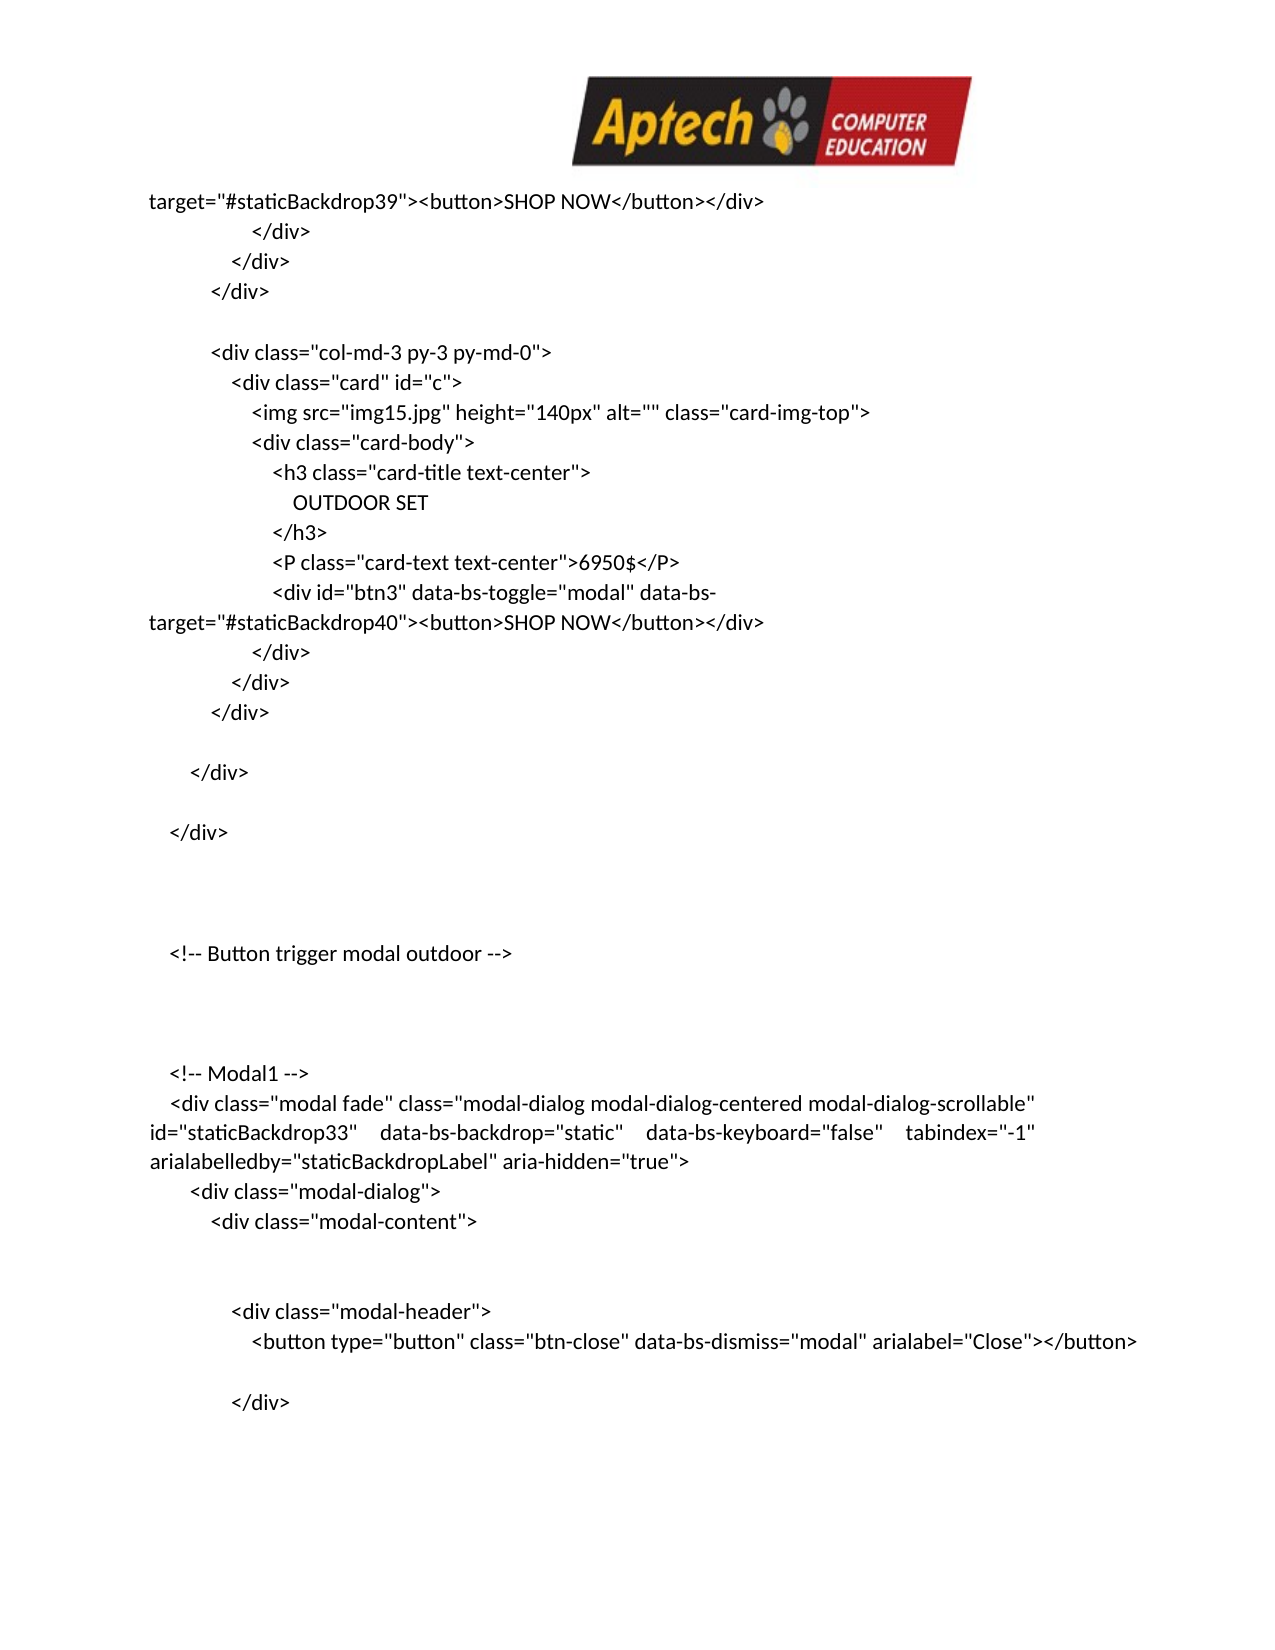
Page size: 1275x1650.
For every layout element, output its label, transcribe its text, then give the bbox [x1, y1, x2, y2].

picture [571, 76, 993, 187]
text </div> [148, 247, 1142, 276]
text target="#staticBackdrop39"><button>SHOP NOW</button></div> [148, 187, 1142, 216]
text </div> [148, 217, 1142, 246]
text </div> [148, 277, 1142, 306]
text <h3 class="card-title text-center"> [148, 458, 1142, 486]
text </div> [148, 1388, 1142, 1416]
text </div> [148, 668, 1142, 696]
text <button type="button" class="btn-close" data-bs-dismiss="modal" arialabel="Close"></button> [148, 1327, 1142, 1356]
text <div class="modal-header"> [148, 1297, 1142, 1326]
text <div class="modal-dialog"> [148, 1177, 1142, 1205]
text </h3> [148, 518, 1142, 546]
text <div id="btn3" data-bs-toggle="modal" data-bs- [148, 578, 1142, 606]
text </div> [148, 698, 1142, 726]
text <!-- Modal1 --> [148, 1059, 1142, 1087]
text <div class="card" id="c"> [148, 368, 1142, 396]
text OUTDOOR SET [148, 488, 1142, 516]
text <P class="card-text text-center">6950$</P> [148, 548, 1142, 576]
text <div class="col-md-3 py-3 py-md-0"> [148, 338, 1142, 366]
text <div class="modal-content"> [148, 1207, 1142, 1235]
text <div class="modal fade" class="modal-dialog modal-dialog-centered modal-dialog-scrollable" id="staticBackdrop33" data-bs-backdrop="static" data-bs-keyboard="false" tabindex="-1" arialabelledby="staticBackdropLabel" aria-hidden="true"> [148, 1089, 1036, 1175]
text target="#staticBackdrop40"><button>SHOP NOW</button></div> [148, 608, 1142, 636]
text </div> [148, 818, 1142, 846]
text </div> [148, 758, 1142, 786]
text </div> [148, 638, 1142, 666]
text <img src="img15.jpg" height="140px" alt="" class="card-img-top"> [148, 398, 1142, 426]
text <div class="card-body"> [148, 428, 1142, 456]
text <!-- Button trigger modal outdoor --> [148, 939, 1142, 967]
